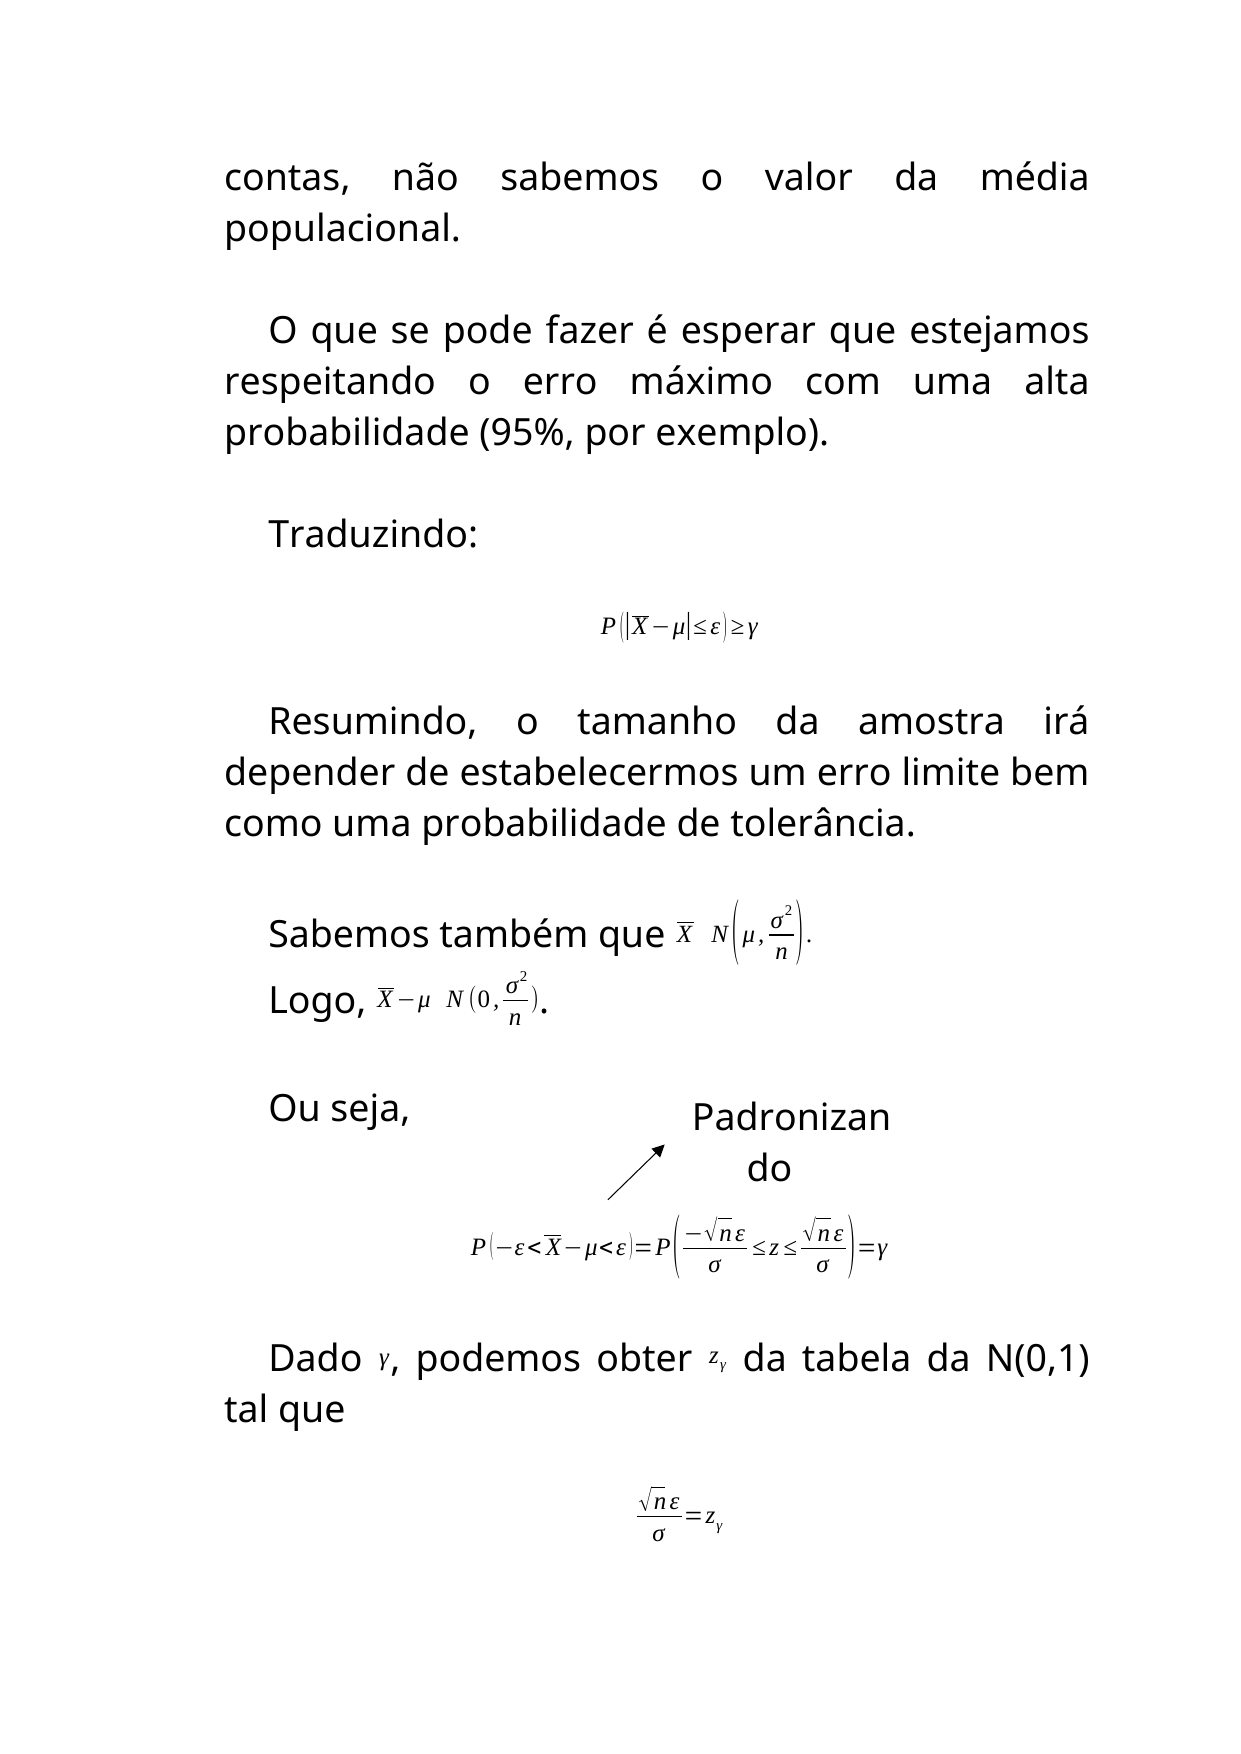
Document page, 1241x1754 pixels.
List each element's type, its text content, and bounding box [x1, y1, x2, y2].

list Dado , podemos obter da tabela da N(0,1) tal que [224, 1332, 1090, 1434]
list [224, 150, 1090, 252]
list Sabemos também que [224, 898, 1090, 967]
list Traduzindo: [224, 507, 1090, 558]
list Ou seja, [224, 1081, 1090, 1132]
list Resumindo, o tamanho da amostra irá depender de estabelecermos um erro limite bem como uma probabilidade de tolerância. [224, 694, 1090, 847]
list Logo, . [224, 967, 1090, 1030]
list O que se pode fazer é esperar que estejamos respeitando o erro máximo com uma alta probabilidade (95%, por exemplo). [224, 303, 1090, 456]
